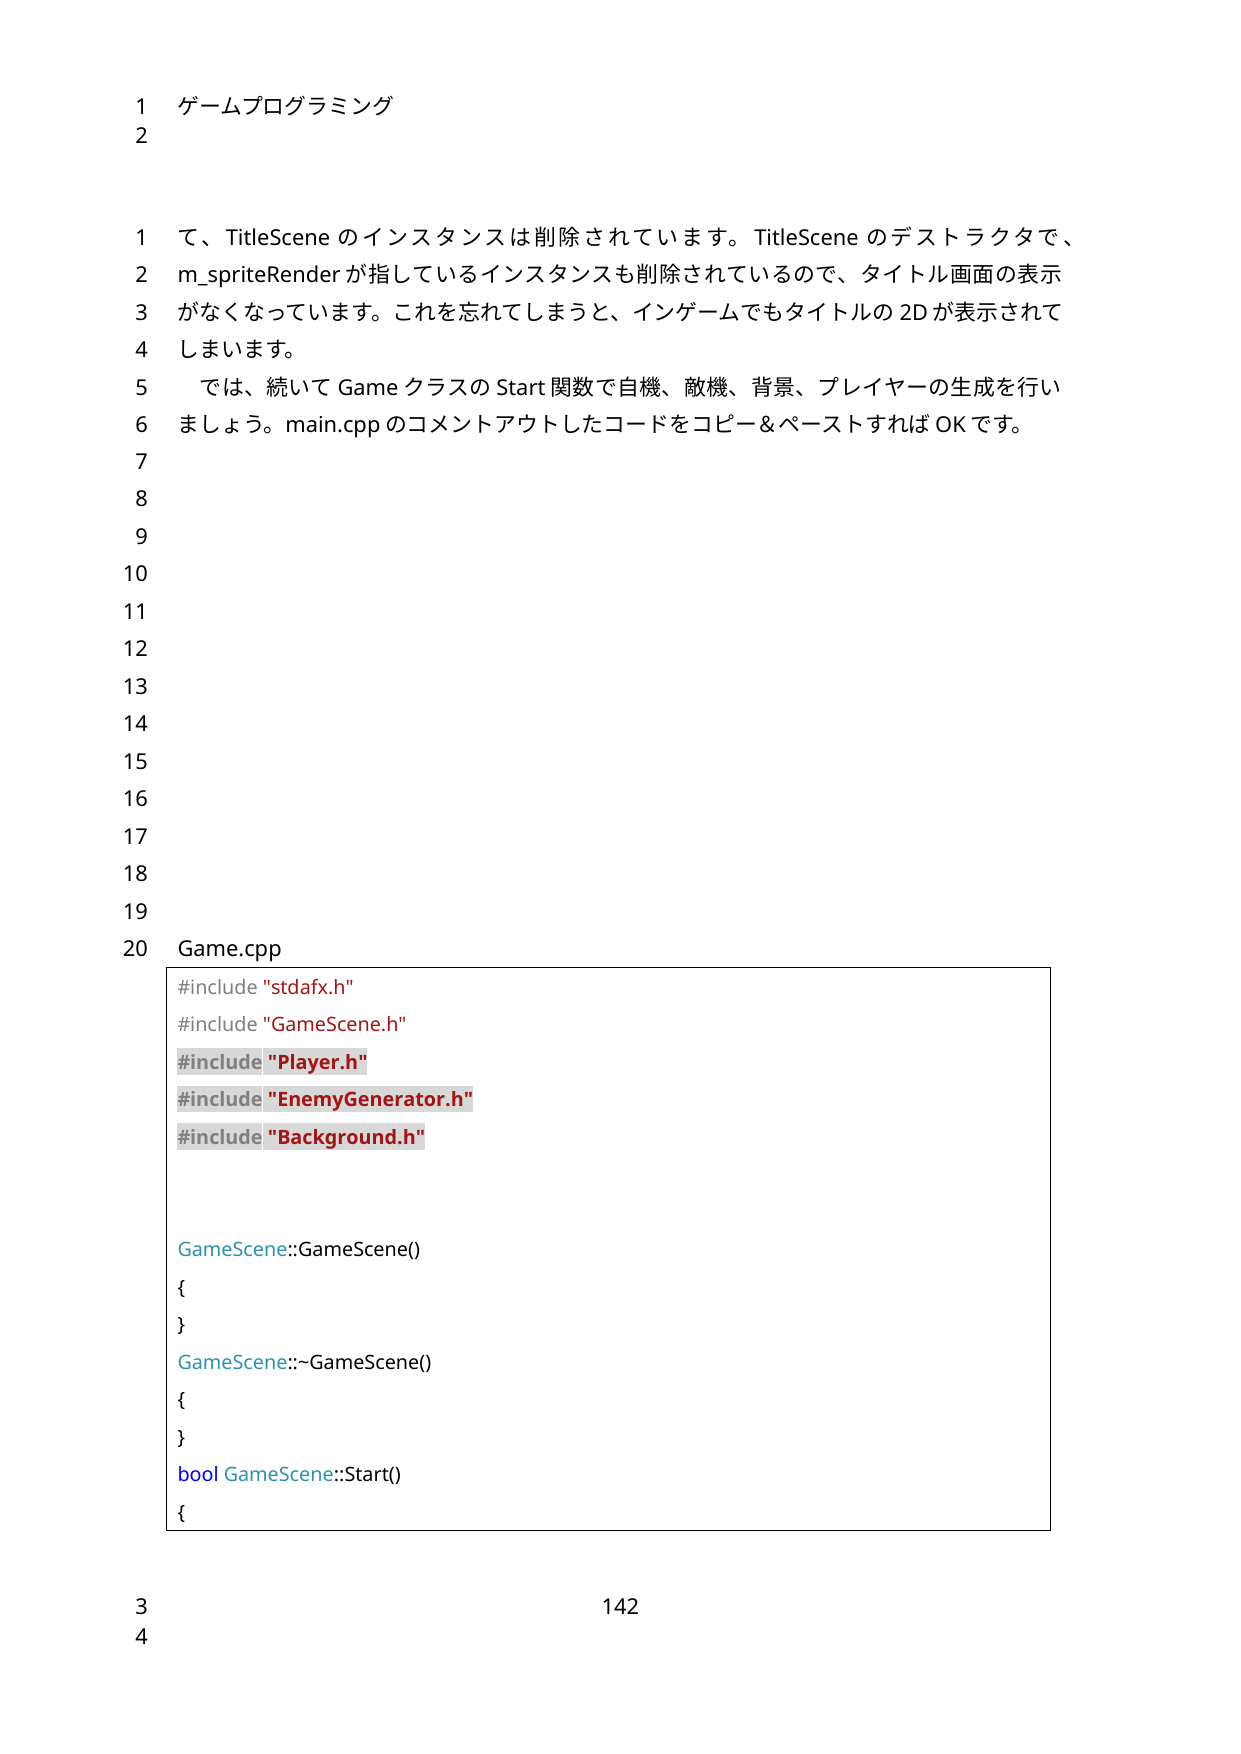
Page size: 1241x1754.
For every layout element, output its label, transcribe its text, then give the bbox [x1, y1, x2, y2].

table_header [167, 968, 1050, 1530]
text Game.cpp [177, 929, 1063, 967]
text では、続いてGameクラスのStart関数で自機、敵機、背景、プレイヤーの生成を行いましょう。main.cppのコメントアウトしたコードをコピー＆ペーストすればOKです。 [177, 367, 1063, 442]
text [177, 217, 1063, 367]
